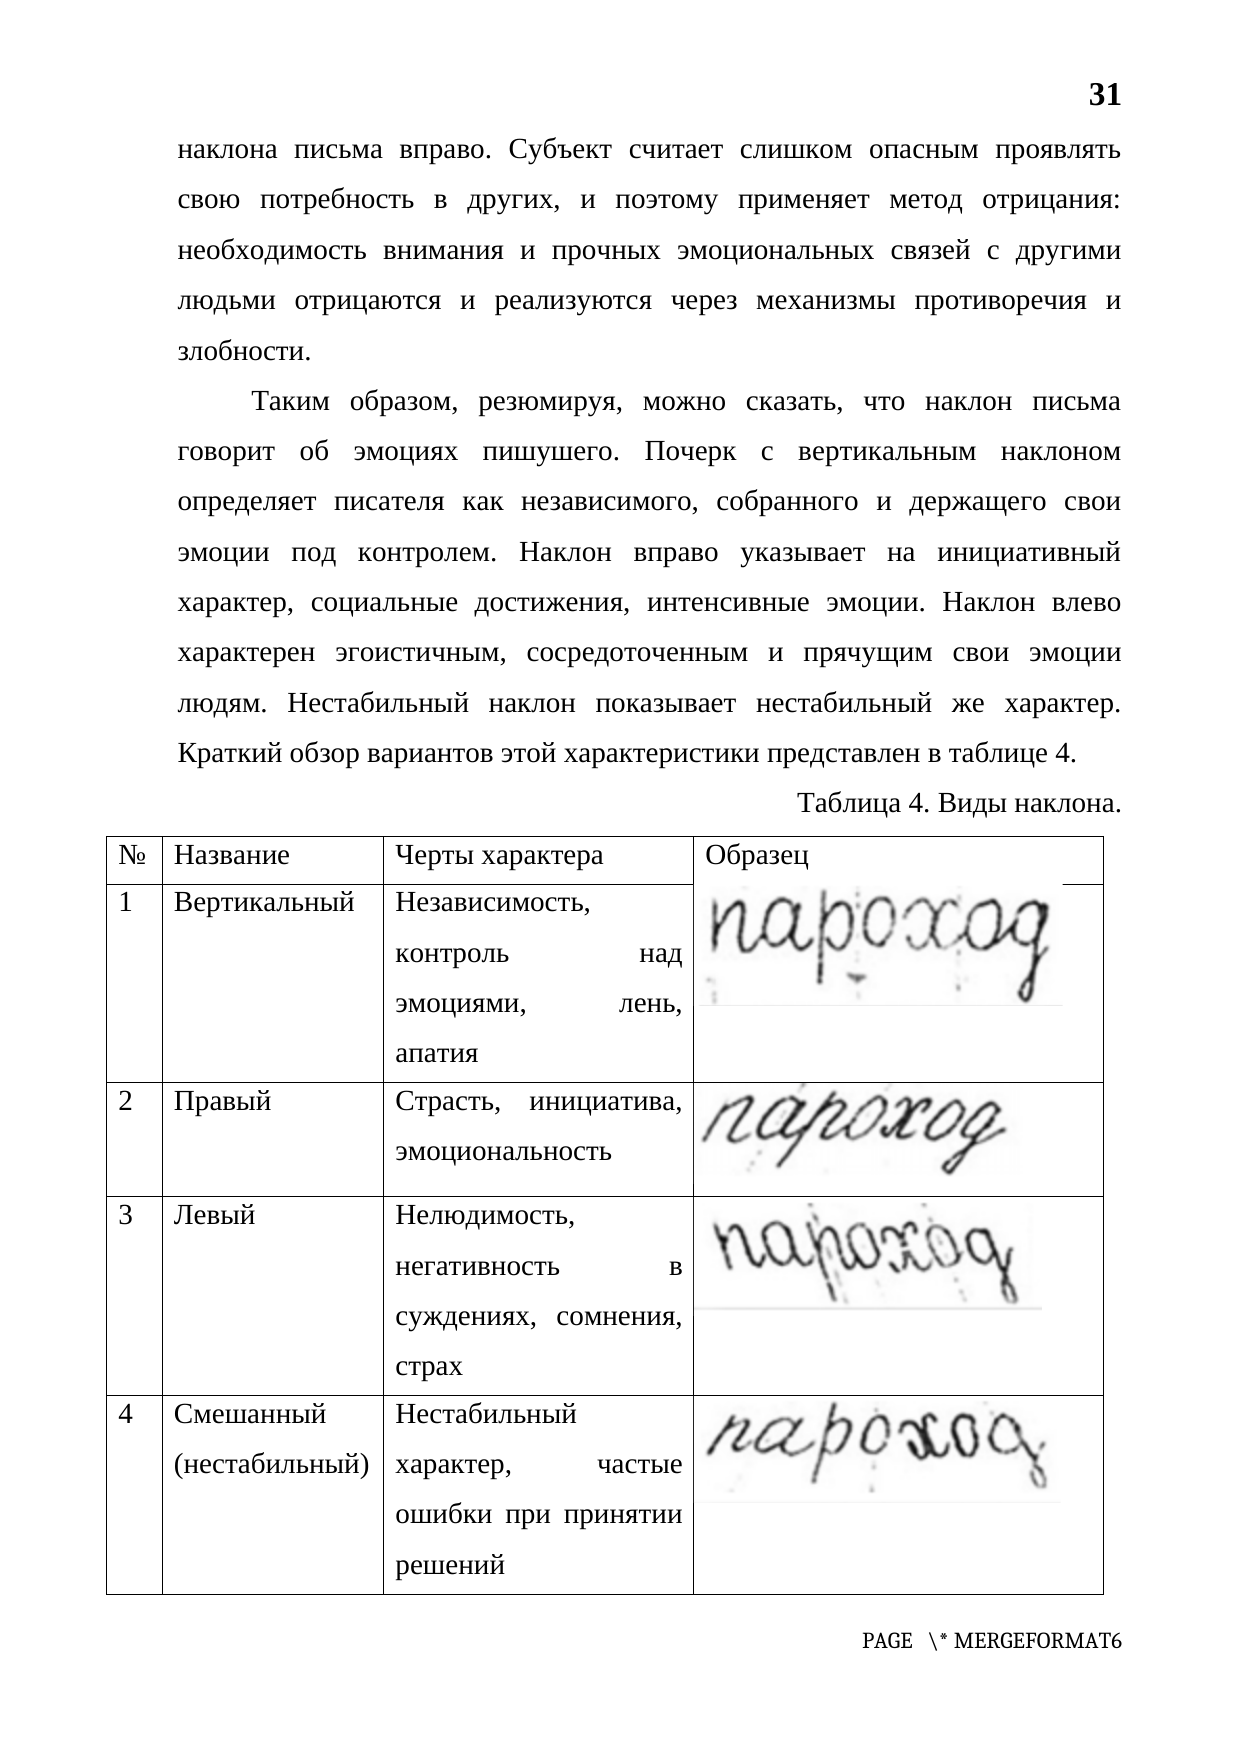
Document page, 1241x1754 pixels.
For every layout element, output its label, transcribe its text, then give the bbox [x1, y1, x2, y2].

picture [693, 1396, 1061, 1503]
table_cell [694, 885, 1103, 1082]
table_cell Вертикальный [163, 885, 383, 1082]
table_cell 4 [107, 1396, 162, 1593]
table_cell [694, 1083, 1103, 1196]
table_header Образец [694, 837, 1103, 883]
table_cell Правый [163, 1083, 383, 1196]
table_cell 3 [107, 1197, 162, 1395]
table_cell [694, 1197, 1103, 1395]
table_header Черты характера [384, 837, 693, 883]
table_cell 1 [107, 885, 162, 1082]
picture [693, 1197, 1042, 1316]
table_cell Независимость, контроль над эмоциями, лень, апатия [384, 885, 693, 1082]
text Таблица 4. Виды наклона. [177, 785, 1122, 819]
table_cell Нелюдимость, негативность в суждениях, сомнения, страх [384, 1197, 693, 1395]
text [177, 131, 1122, 366]
table_header № [107, 837, 162, 883]
table_header Название [163, 837, 383, 883]
table_cell Нестабильный характер, частые ошибки при принятии решений [384, 1396, 693, 1593]
table_cell Левый [163, 1197, 383, 1395]
picture [693, 1083, 1024, 1184]
table_cell Смешанный (нестабильный) [163, 1396, 383, 1593]
table_cell 2 [107, 1083, 162, 1196]
picture [693, 884, 1063, 1006]
table_cell Страсть, инициатива, эмоциональность [384, 1083, 693, 1196]
text Таким образом, резюмируя, можно сказать, что наклон письма говорит об эмоциях пишушего. Почерк с вертикальным наклоном определяет писателя как независимого, собранного и держащего свои эмоции под контролем. Наклон вправо указывает на инициативный характер, социальные достижения, интенсивные эмоции. Наклон влево характерен эгоистичным, сосредоточенным и прячущим свои эмоции людям. Нестабильный наклон показывает нестабильный же характер. Краткий обзор вариантов этой характеристики представлен в таблице 4. [177, 383, 1122, 769]
table_cell [694, 1396, 1103, 1593]
